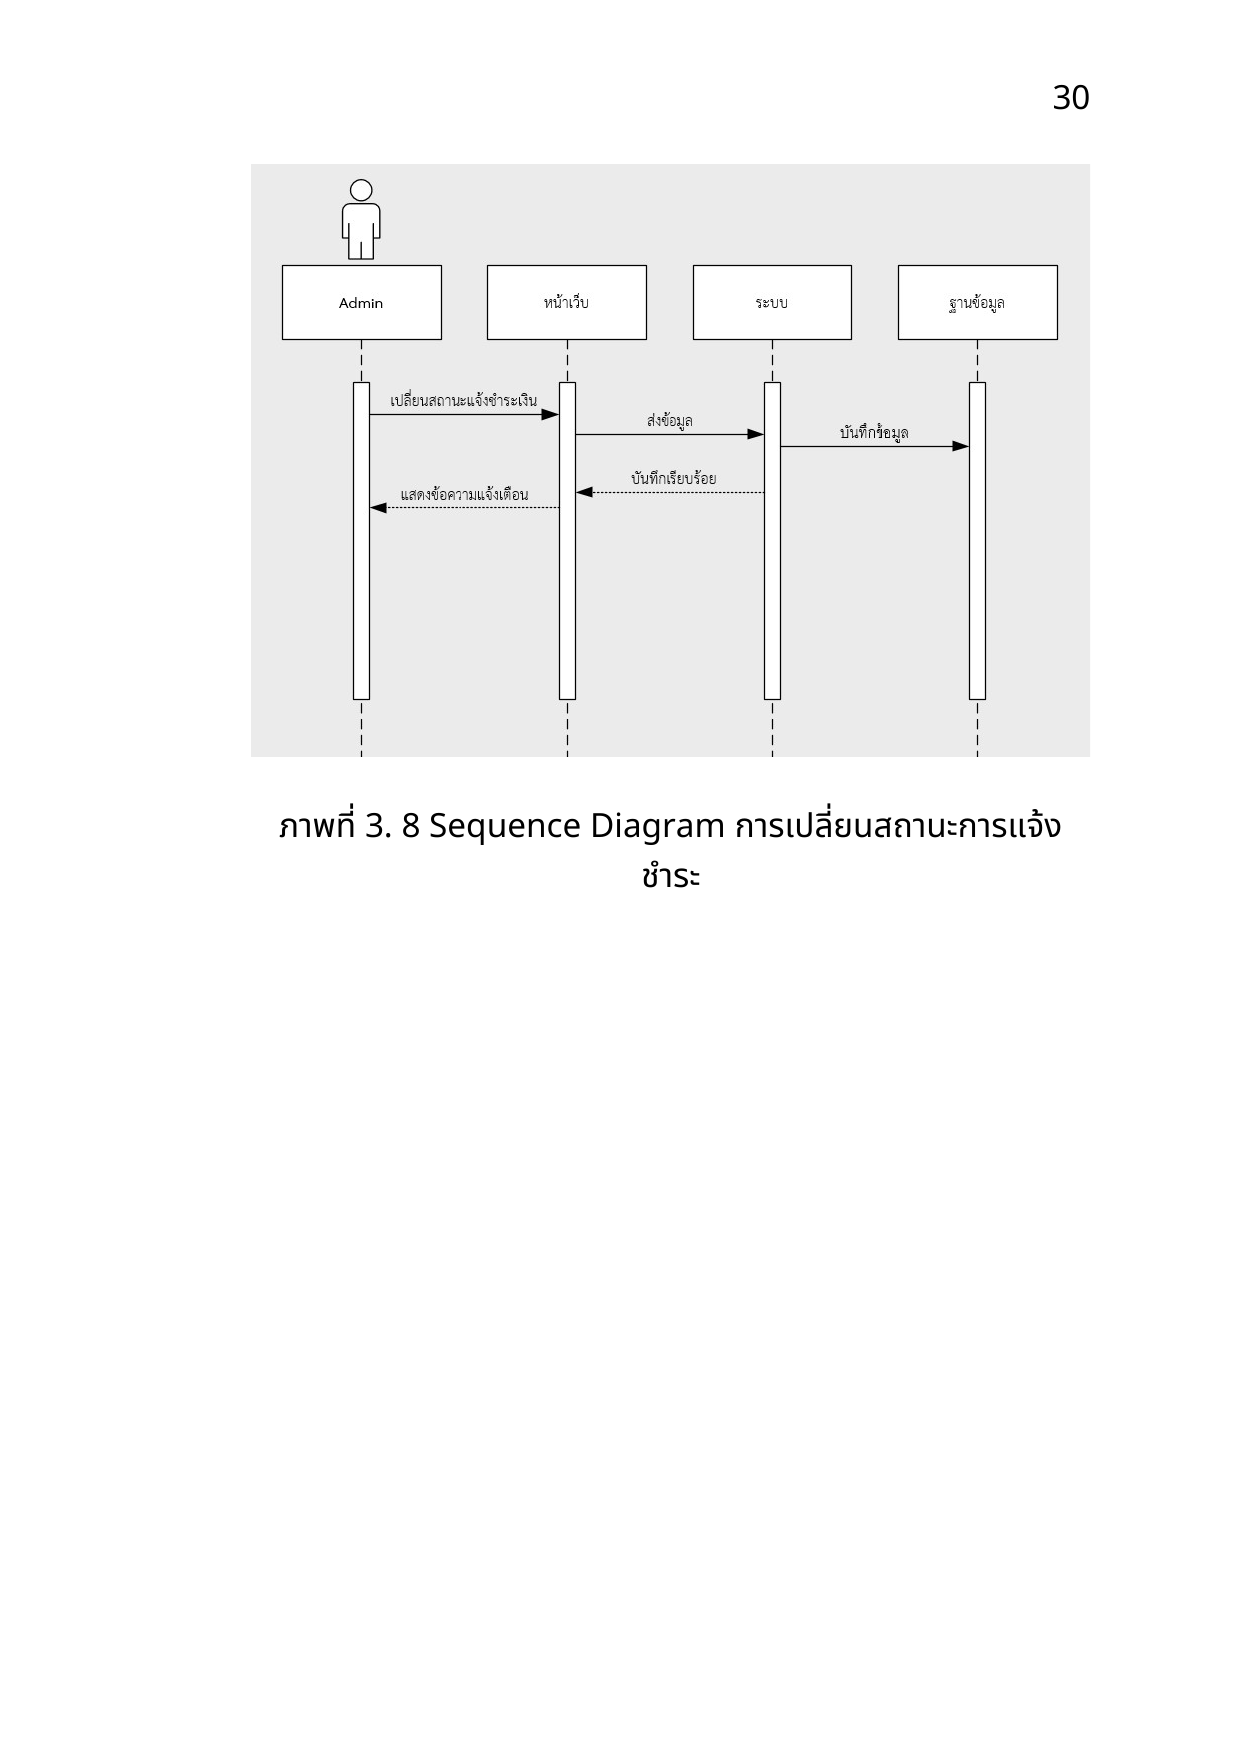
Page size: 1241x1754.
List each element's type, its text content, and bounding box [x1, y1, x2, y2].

list ภาพที่ 3. 8 Sequence Diagram การเปลี่ยนสถานะการแจ้งชำระ [251, 802, 1090, 903]
picture [251, 164, 1091, 757]
